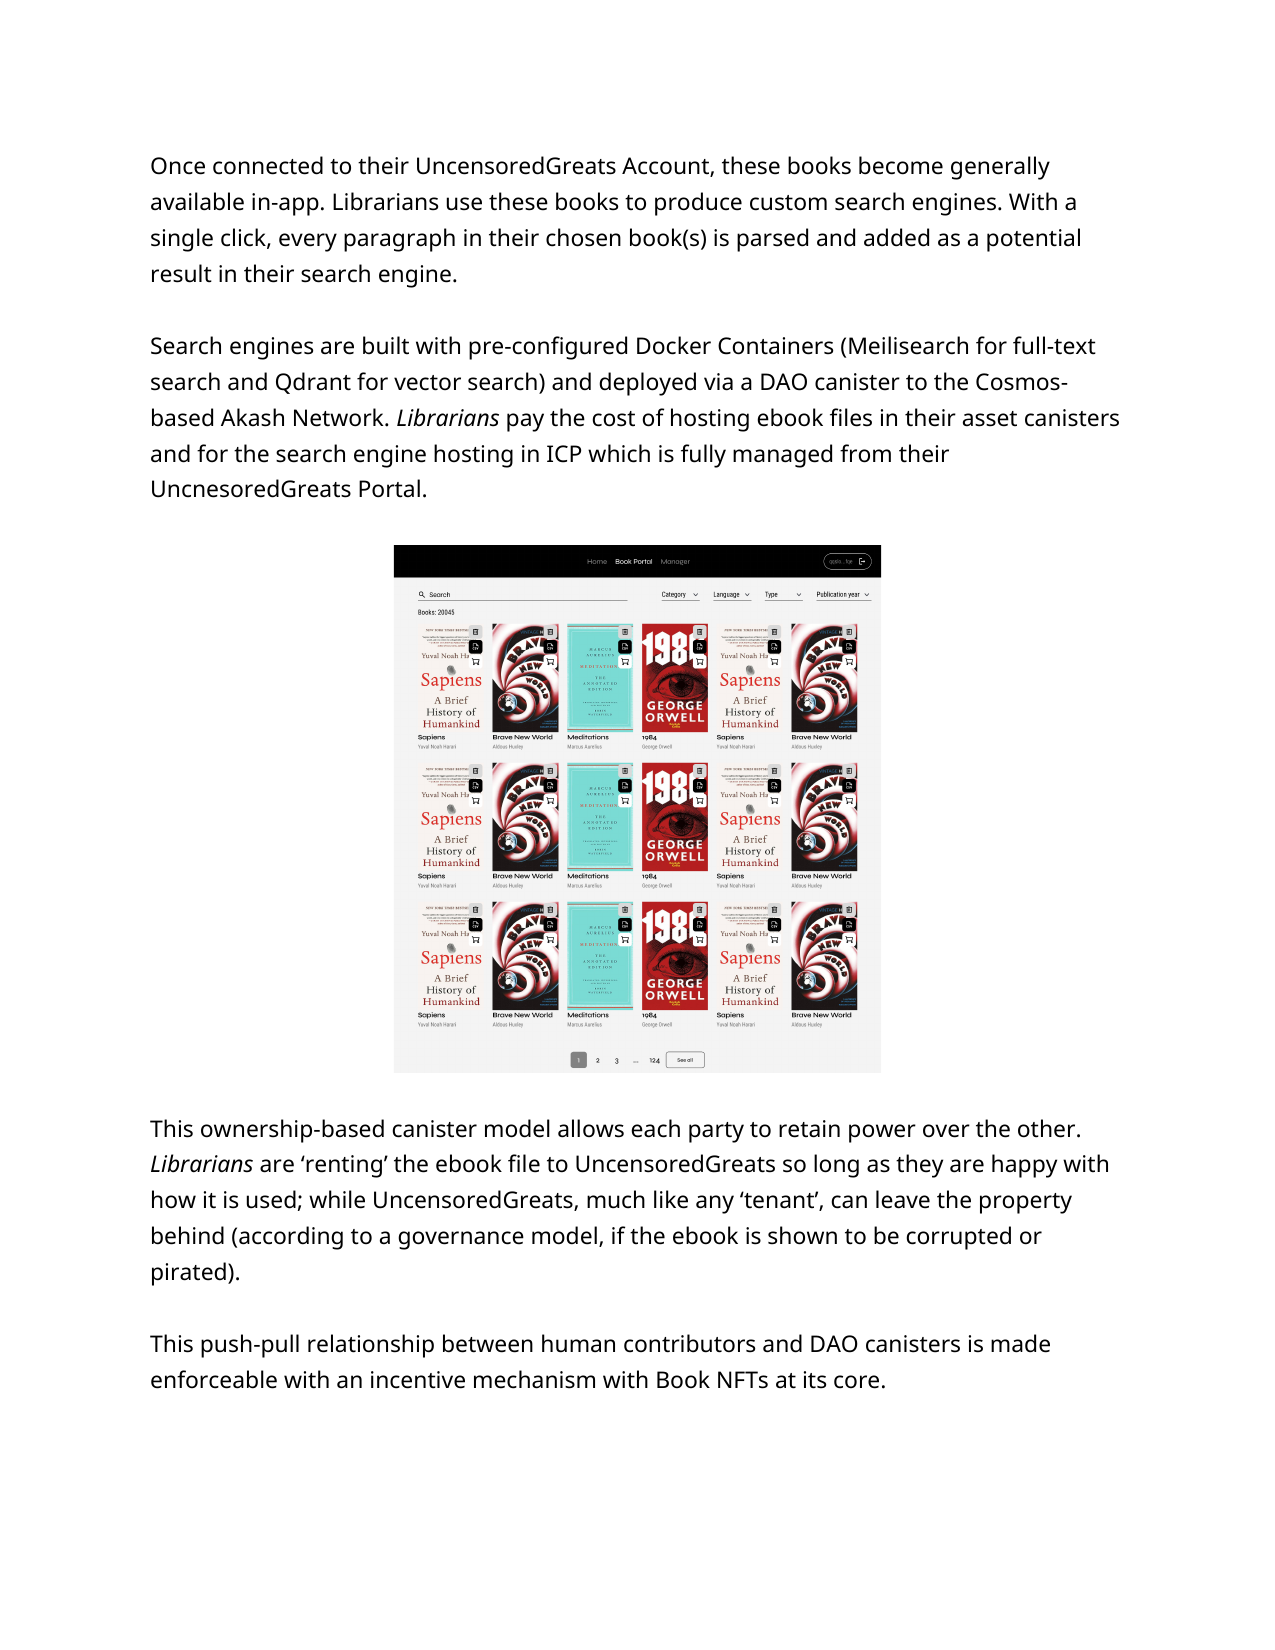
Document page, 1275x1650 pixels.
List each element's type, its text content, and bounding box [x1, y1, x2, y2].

text Search engines are built with pre-configured Docker Containers (Meilisearch for full-text search and Qdrant for vector search) and deployed via a DAO canister to the Cosmos-based Akash Network. Librarians pay the cost of hosting ebook files in their asset canisters and for the search engine hosting in ICP which is fully managed from their UncnesoredGreats Portal. [150, 330, 1125, 505]
text Once connected to their UncensoredGreats Account, these books become generally available in-app. Librarians use these books to produce custom search engines. With a single click, every paragraph in their chosen book(s) is parsed and added as a potential result in their search engine. [150, 150, 1125, 289]
text This push-pull relationship between human contributors and DAO canisters is made enforceable with an incentive mechanism with Book NFTs at its core. [150, 1328, 1125, 1395]
picture [393, 545, 882, 1073]
text This ownership-based canister model allows each party to retain power over the other. Librarians are ‘renting’ the ebook file to UncensoredGreats so long as they are happy with how it is used; while UncensoredGreats, much like any ‘tenant’, can leave the property behind (according to a governance model, if the ebook is shown to be corrupted or pirated). [150, 1112, 1125, 1287]
